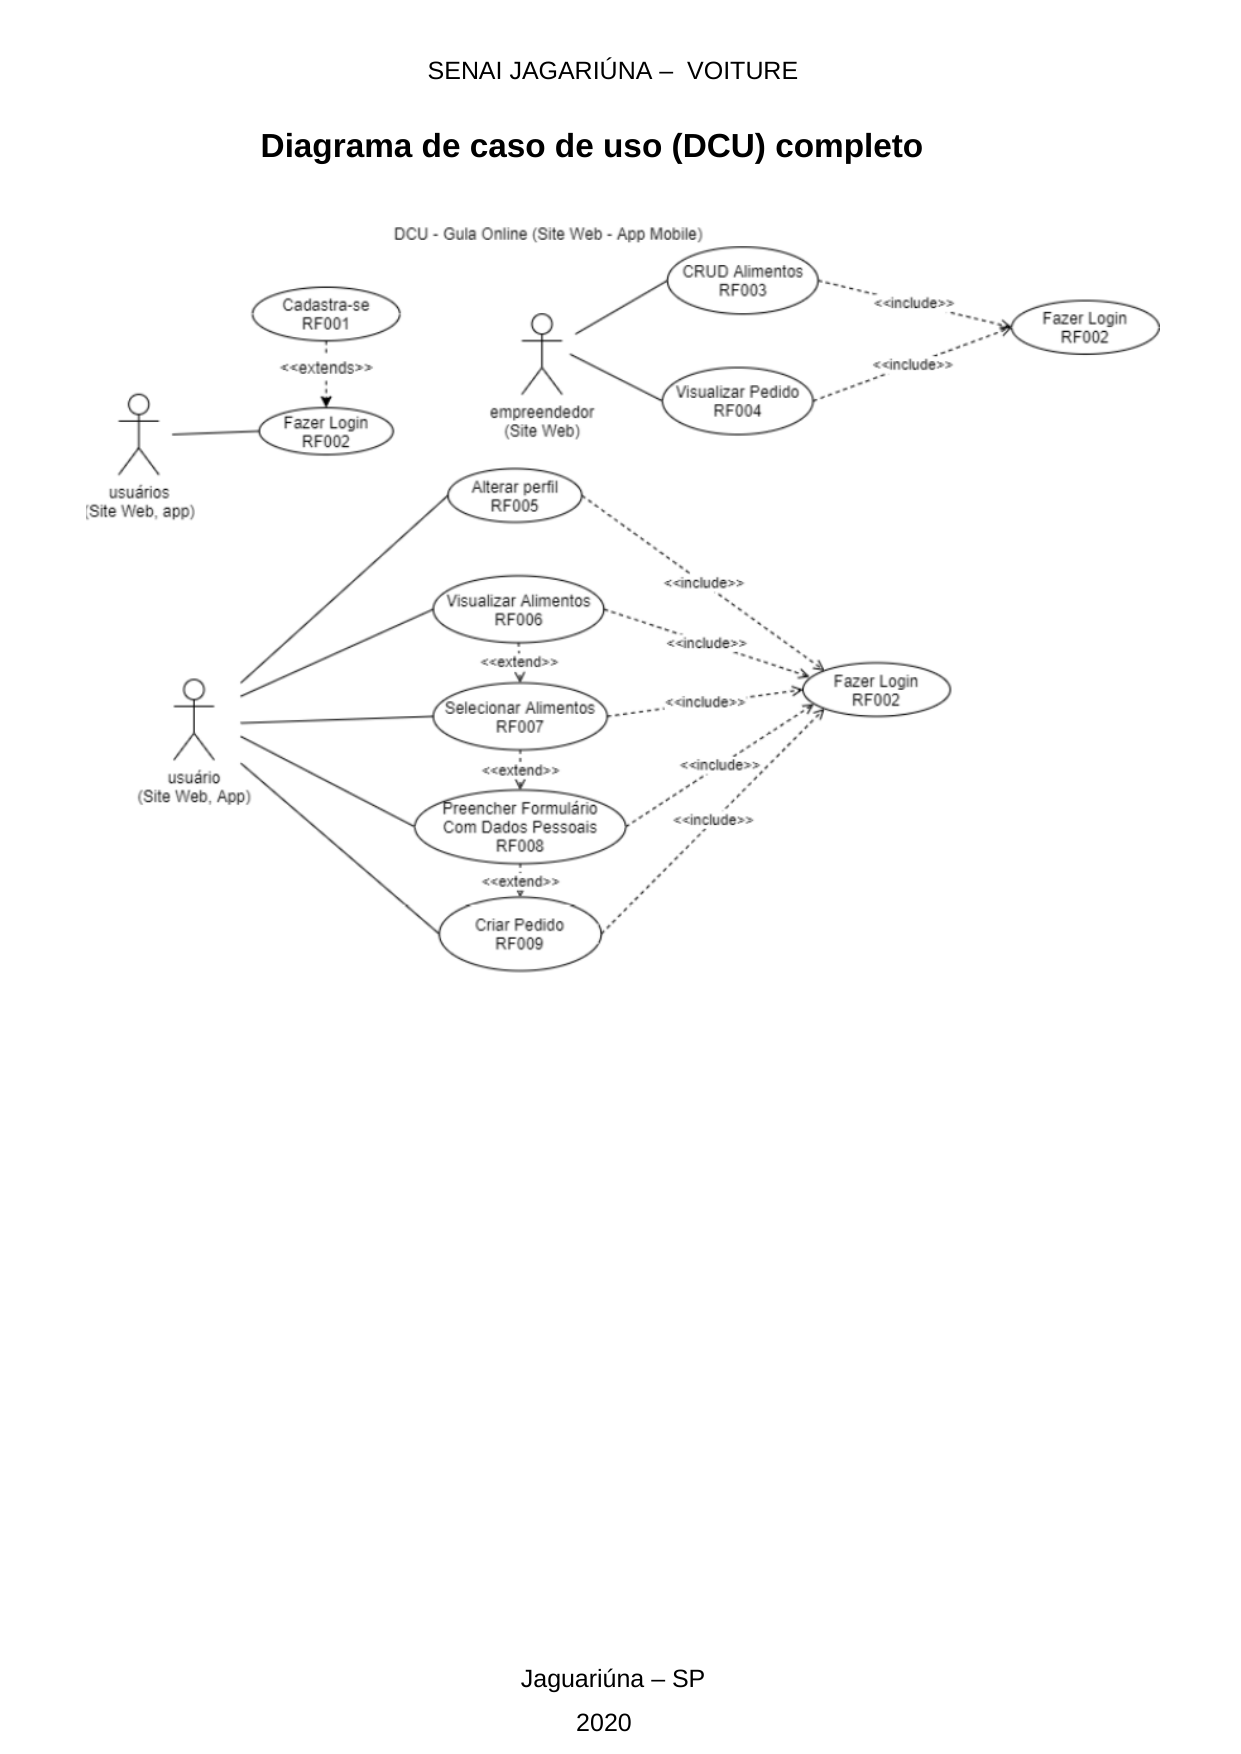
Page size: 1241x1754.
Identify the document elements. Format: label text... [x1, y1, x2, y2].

picture [86, 221, 1160, 997]
subtitle Diagrama de caso de uso (DCU) completo [177, 127, 1151, 165]
